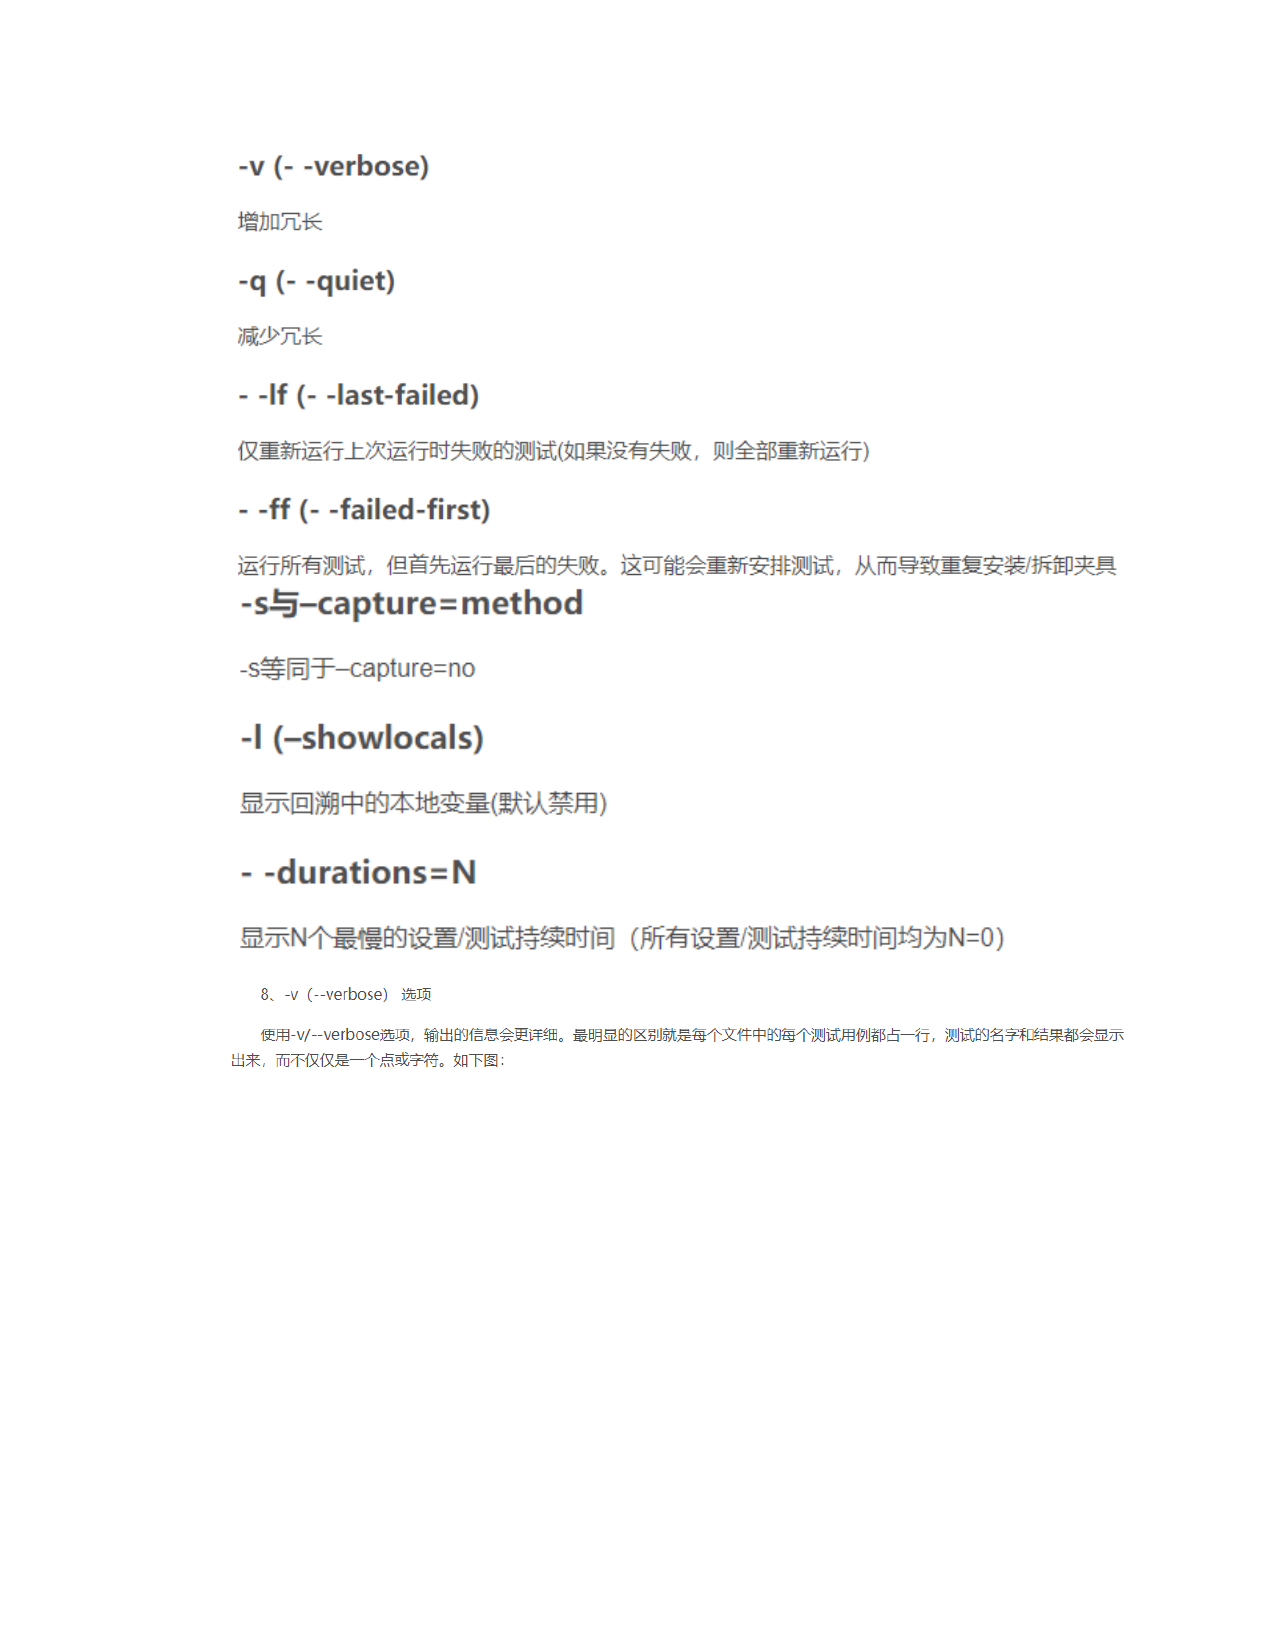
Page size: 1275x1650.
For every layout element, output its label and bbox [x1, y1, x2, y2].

picture [225, 971, 1125, 1073]
picture [225, 150, 1125, 578]
picture [225, 580, 1012, 970]
